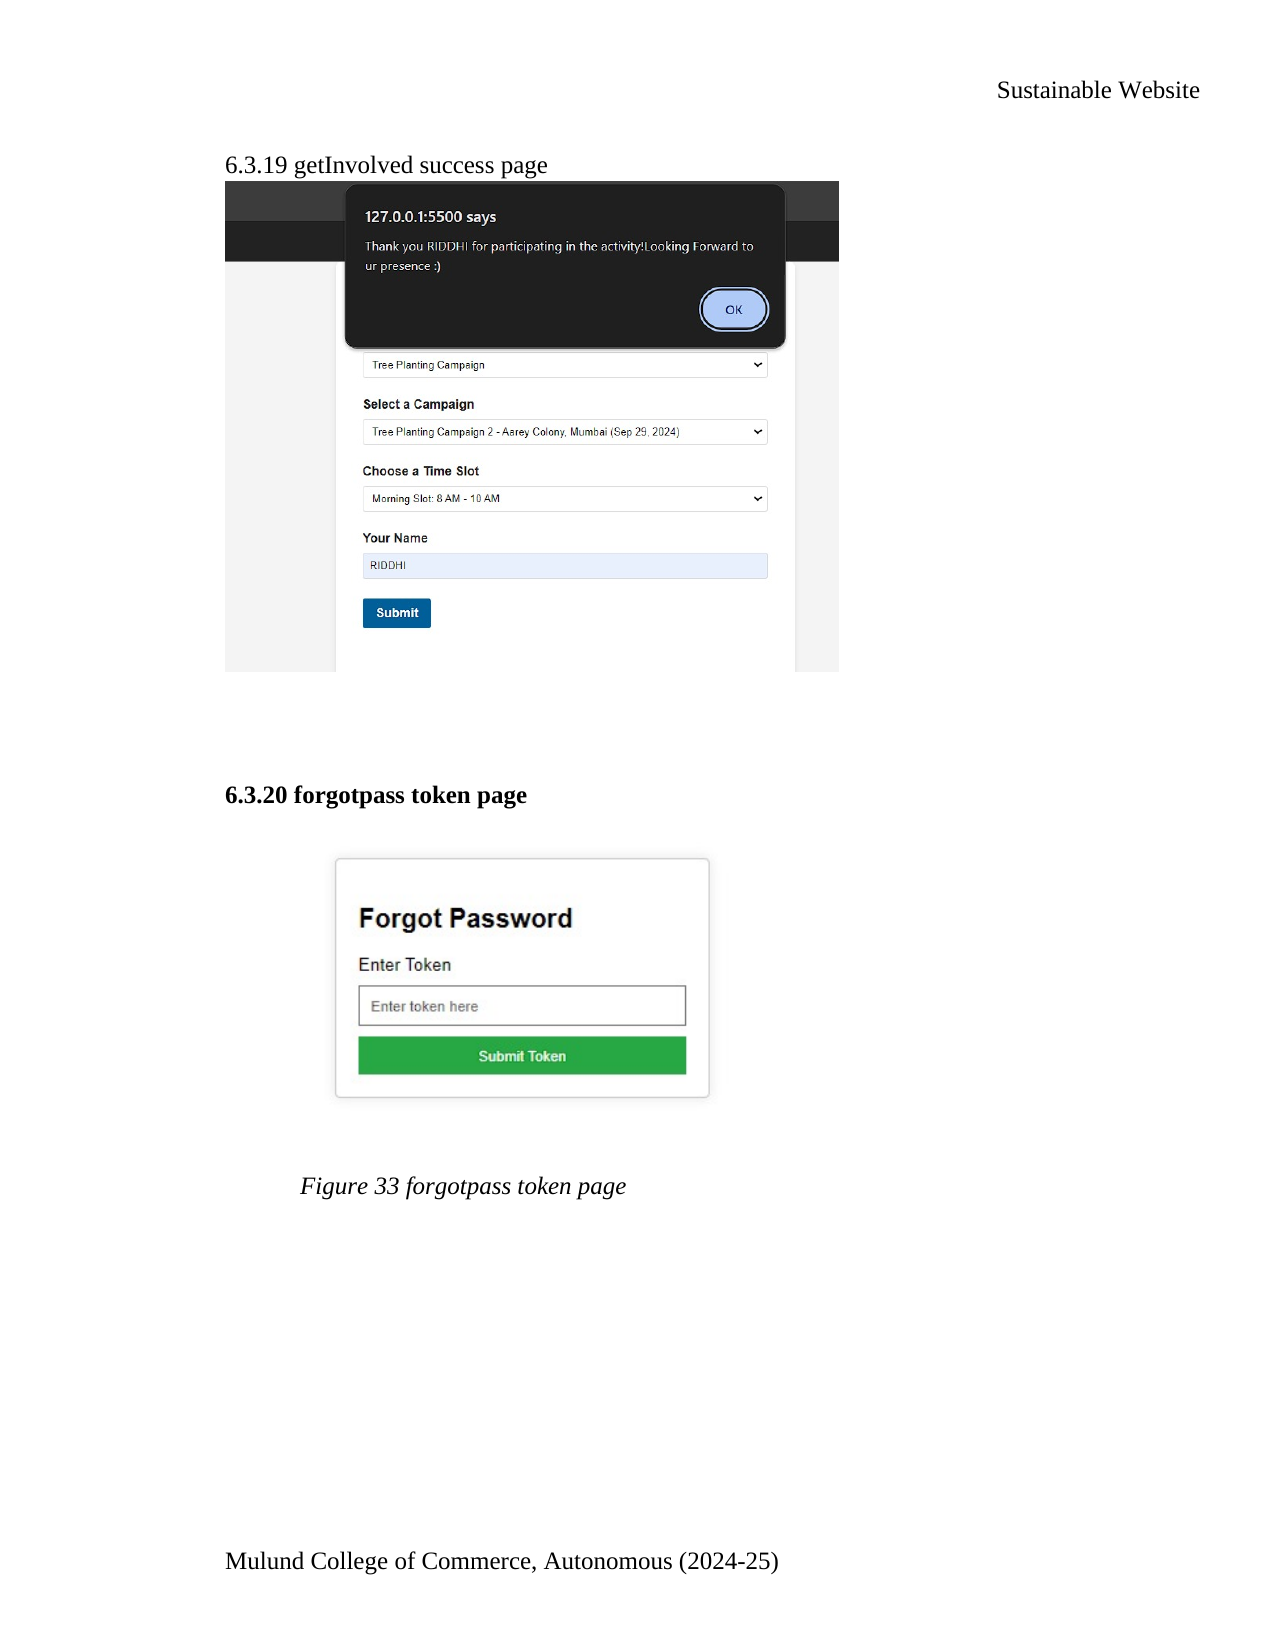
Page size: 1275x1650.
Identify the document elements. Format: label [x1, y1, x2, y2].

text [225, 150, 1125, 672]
picture [225, 811, 824, 1152]
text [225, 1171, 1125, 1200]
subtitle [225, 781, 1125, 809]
picture [225, 181, 839, 672]
